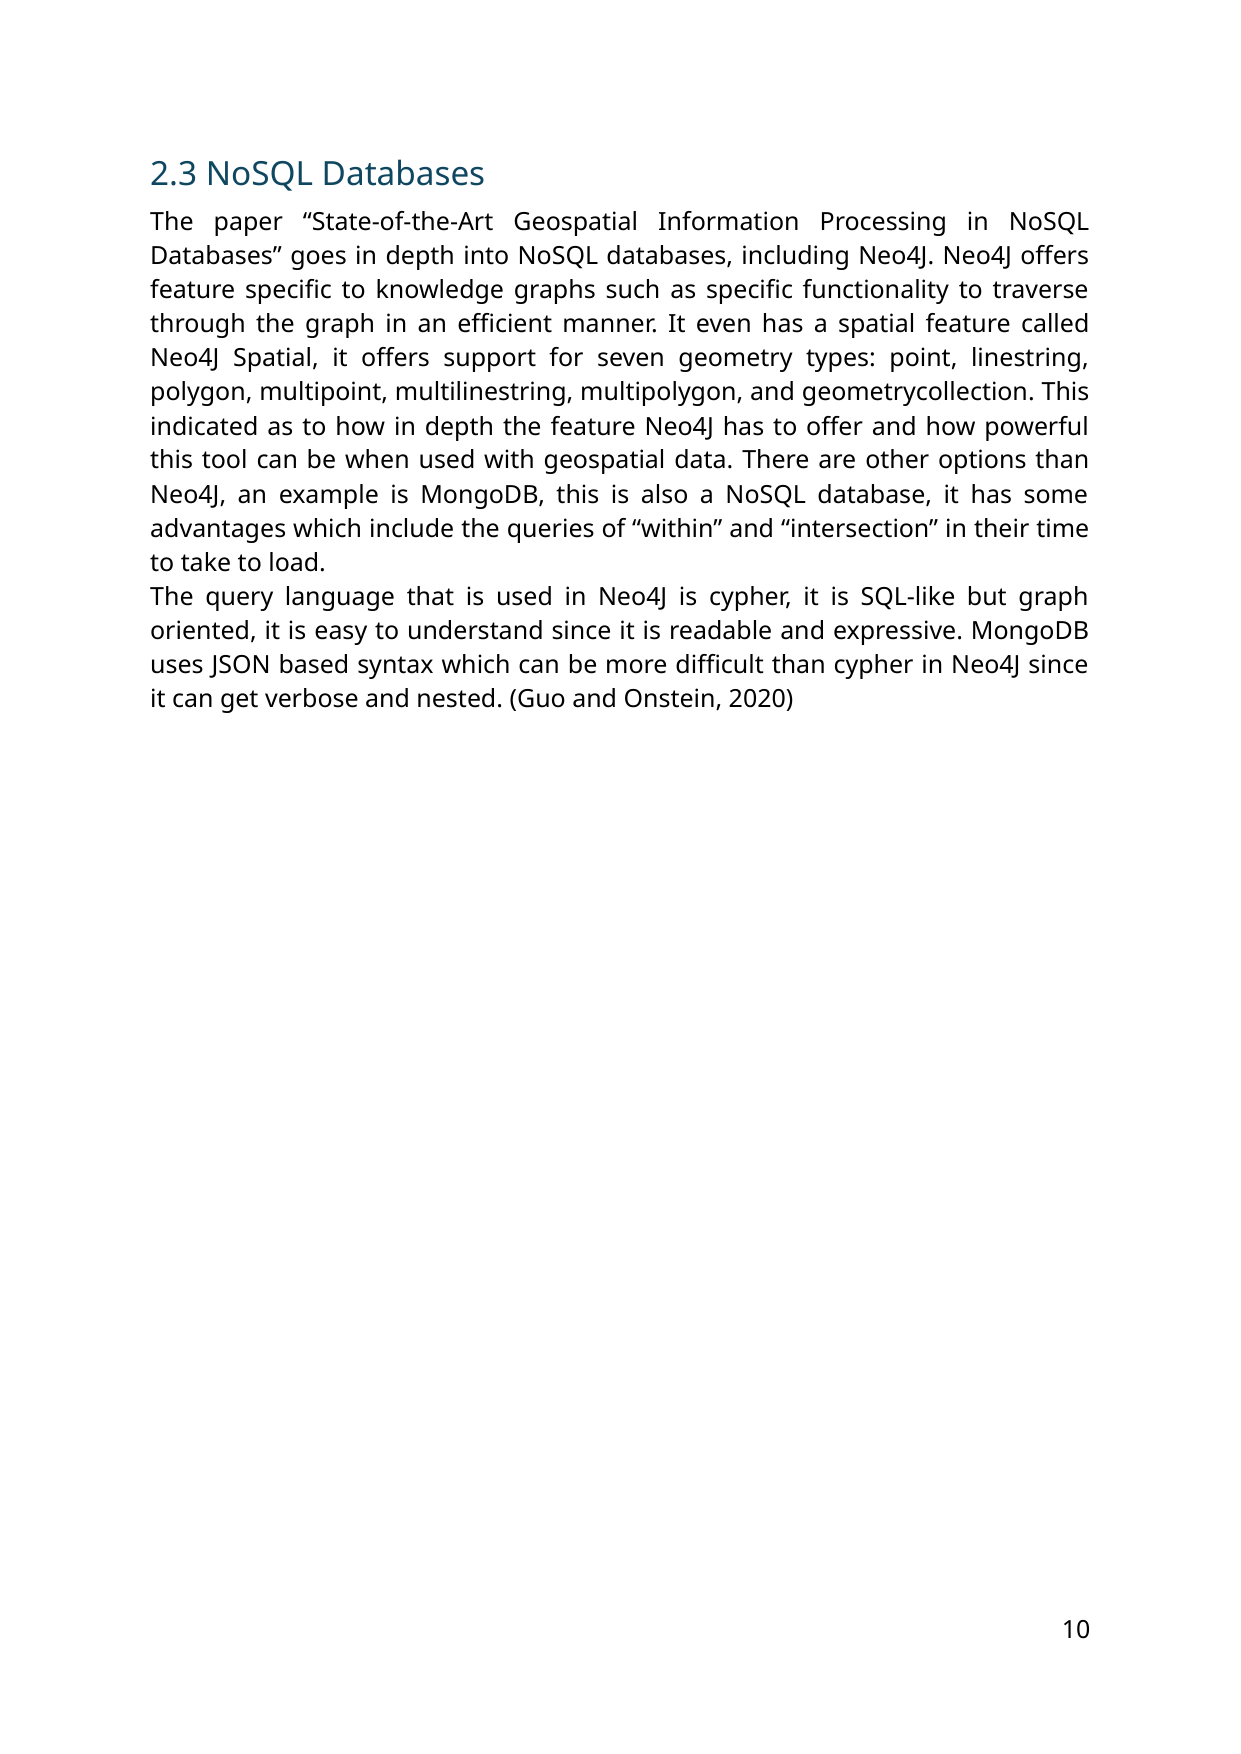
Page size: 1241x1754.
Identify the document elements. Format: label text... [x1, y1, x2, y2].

text The query language that is used in Neo4J is cypher, it is SQL-like but graph oriented, it is easy to understand since it is readable and expressive. MongoDB uses JSON based syntax which can be more difficult than cypher in Neo4J since it can get verbose and nested. (Guo and Onstein, 2020) [150, 578, 1090, 715]
text The paper “State-of-the-Art Geospatial Information Processing in NoSQL Databases” goes in depth into NoSQL databases, including Neo4J. Neo4J offers feature specific to knowledge graphs such as specific functionality to traverse through the graph in an efficient manner. It even has a spatial feature called Neo4J Spatial, it offers support for seven geometry types: point, linestring, polygon, multipoint, multilinestring, multipolygon, and geometrycollection. This indicated as to how in depth the feature Neo4J has to offer and how powerful this tool can be when used with geospatial data. There are other options than Neo4J, an example is MongoDB, this is also a NoSQL database, it has some advantages which include the queries of “within” and “intersection” in their time to take to load. [150, 204, 1090, 578]
subtitle 2.3 NoSQL Databases [150, 150, 1090, 195]
